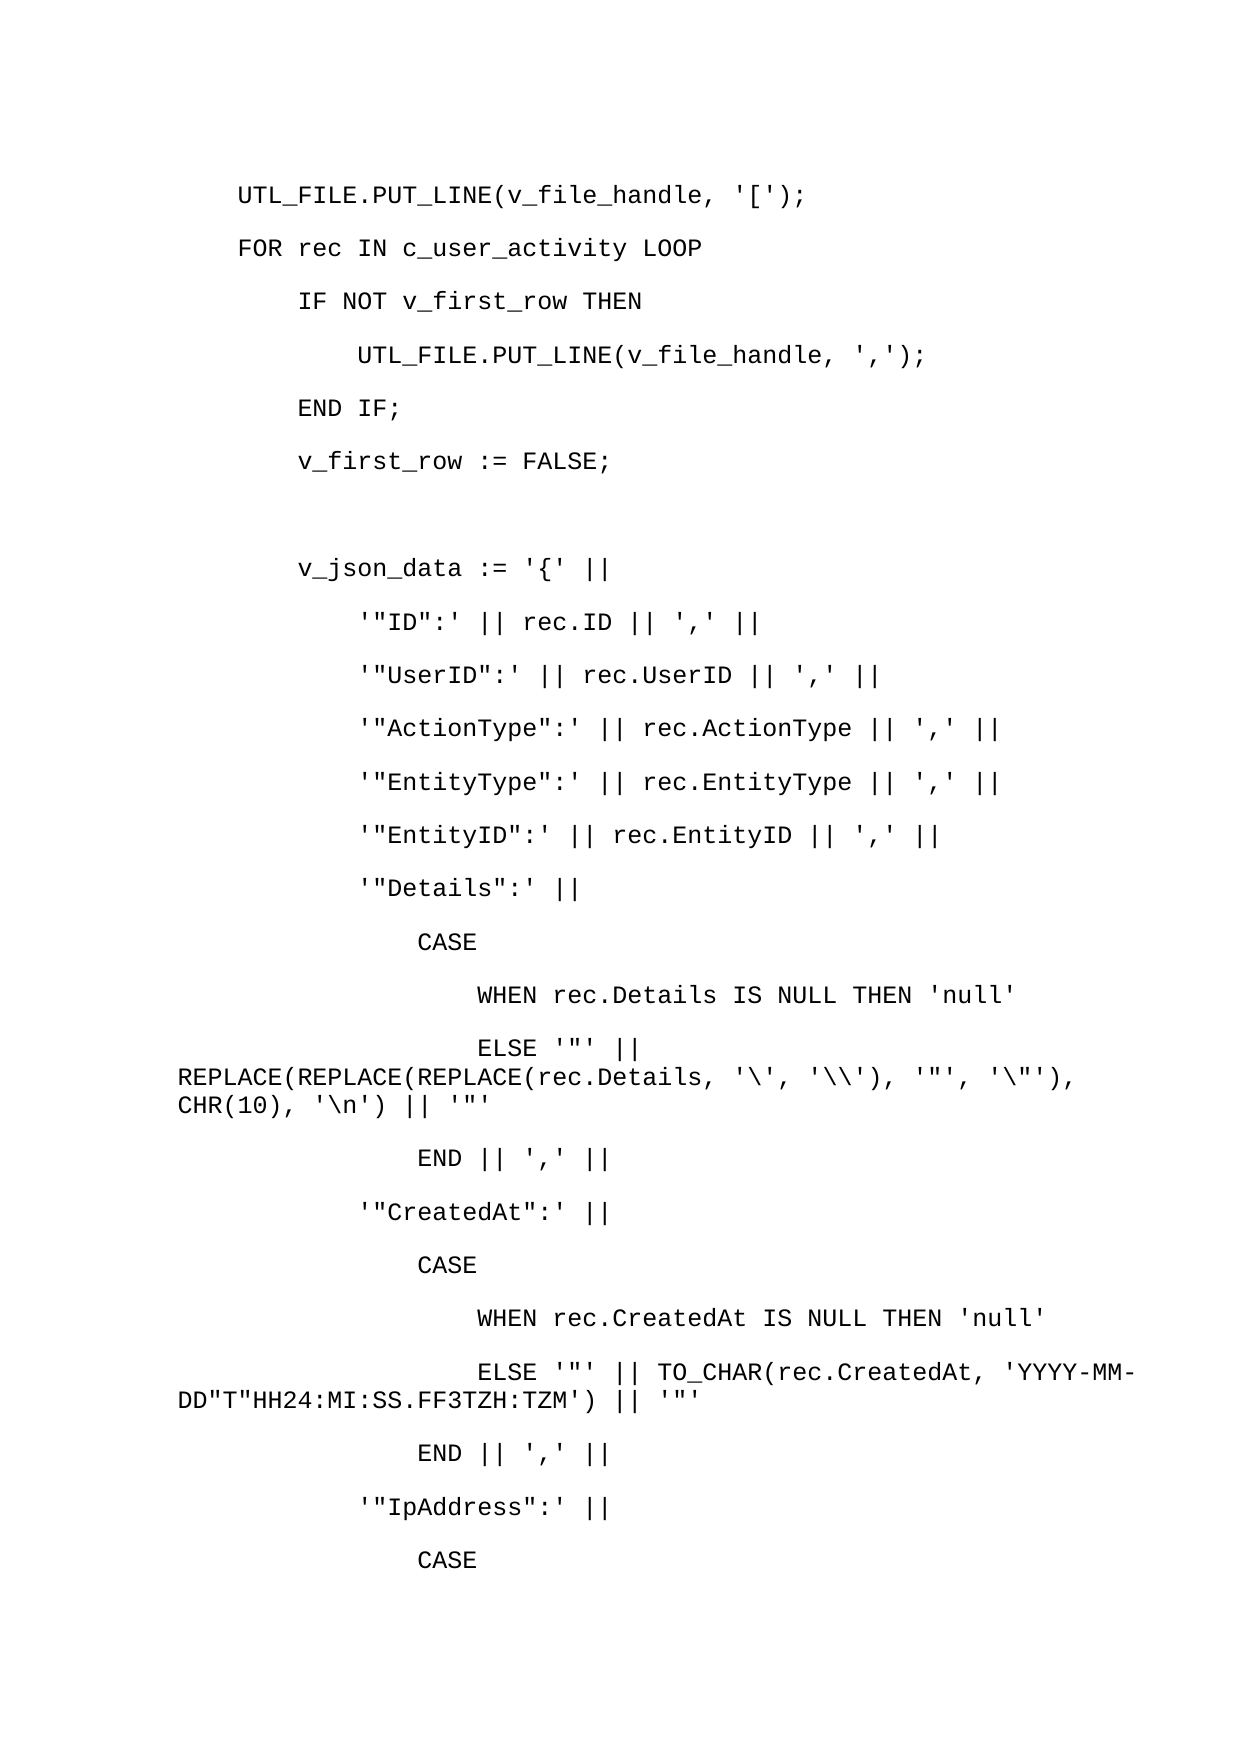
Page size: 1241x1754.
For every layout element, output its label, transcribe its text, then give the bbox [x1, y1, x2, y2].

text v_json_data := '{' || [177, 556, 1152, 584]
text END IF; [177, 396, 1152, 424]
text UTL_FILE.PUT_LINE(v_file_handle, '['); [177, 182, 1152, 211]
text v_first_row := FALSE; [177, 449, 1152, 477]
text FOR rec IN c_user_activity LOOP [177, 236, 1152, 264]
text WHEN rec.Details IS NULL THEN 'null' [177, 983, 1152, 1011]
text '"ID":' || rec.ID || ',' || [177, 609, 1152, 638]
text '"IpAddress":' || [177, 1494, 1152, 1523]
text WHEN rec.CreatedAt IS NULL THEN 'null' [177, 1306, 1152, 1334]
text '"EntityType":' || rec.EntityType || ',' || [177, 769, 1152, 798]
text CASE [177, 1253, 1152, 1281]
text ELSE '"' || TO_CHAR(rec.CreatedAt, 'YYYY-MM-DD"T"HH24:MI:SS.FF3TZH:TZM') || '"' [177, 1359, 1152, 1416]
text '"CreatedAt":' || [177, 1199, 1152, 1228]
text '"UserID":' || rec.UserID || ',' || [177, 663, 1152, 691]
text END || ',' || [177, 1441, 1152, 1469]
text IF NOT v_first_row THEN [177, 289, 1152, 317]
text '"Details":' || [177, 876, 1152, 904]
text '"EntityID":' || rec.EntityID || ',' || [177, 823, 1152, 851]
text CASE [177, 1548, 1152, 1576]
text ELSE '"' || REPLACE(REPLACE(REPLACE(rec.Details, '\', '\\'), '"', '\"'), CHR(10), '\n') || '"' [177, 1036, 1152, 1121]
text UTL_FILE.PUT_LINE(v_file_handle, ','); [177, 342, 1152, 371]
text CASE [177, 929, 1152, 958]
text '"ActionType":' || rec.ActionType || ',' || [177, 716, 1152, 744]
text END || ',' || [177, 1146, 1152, 1174]
